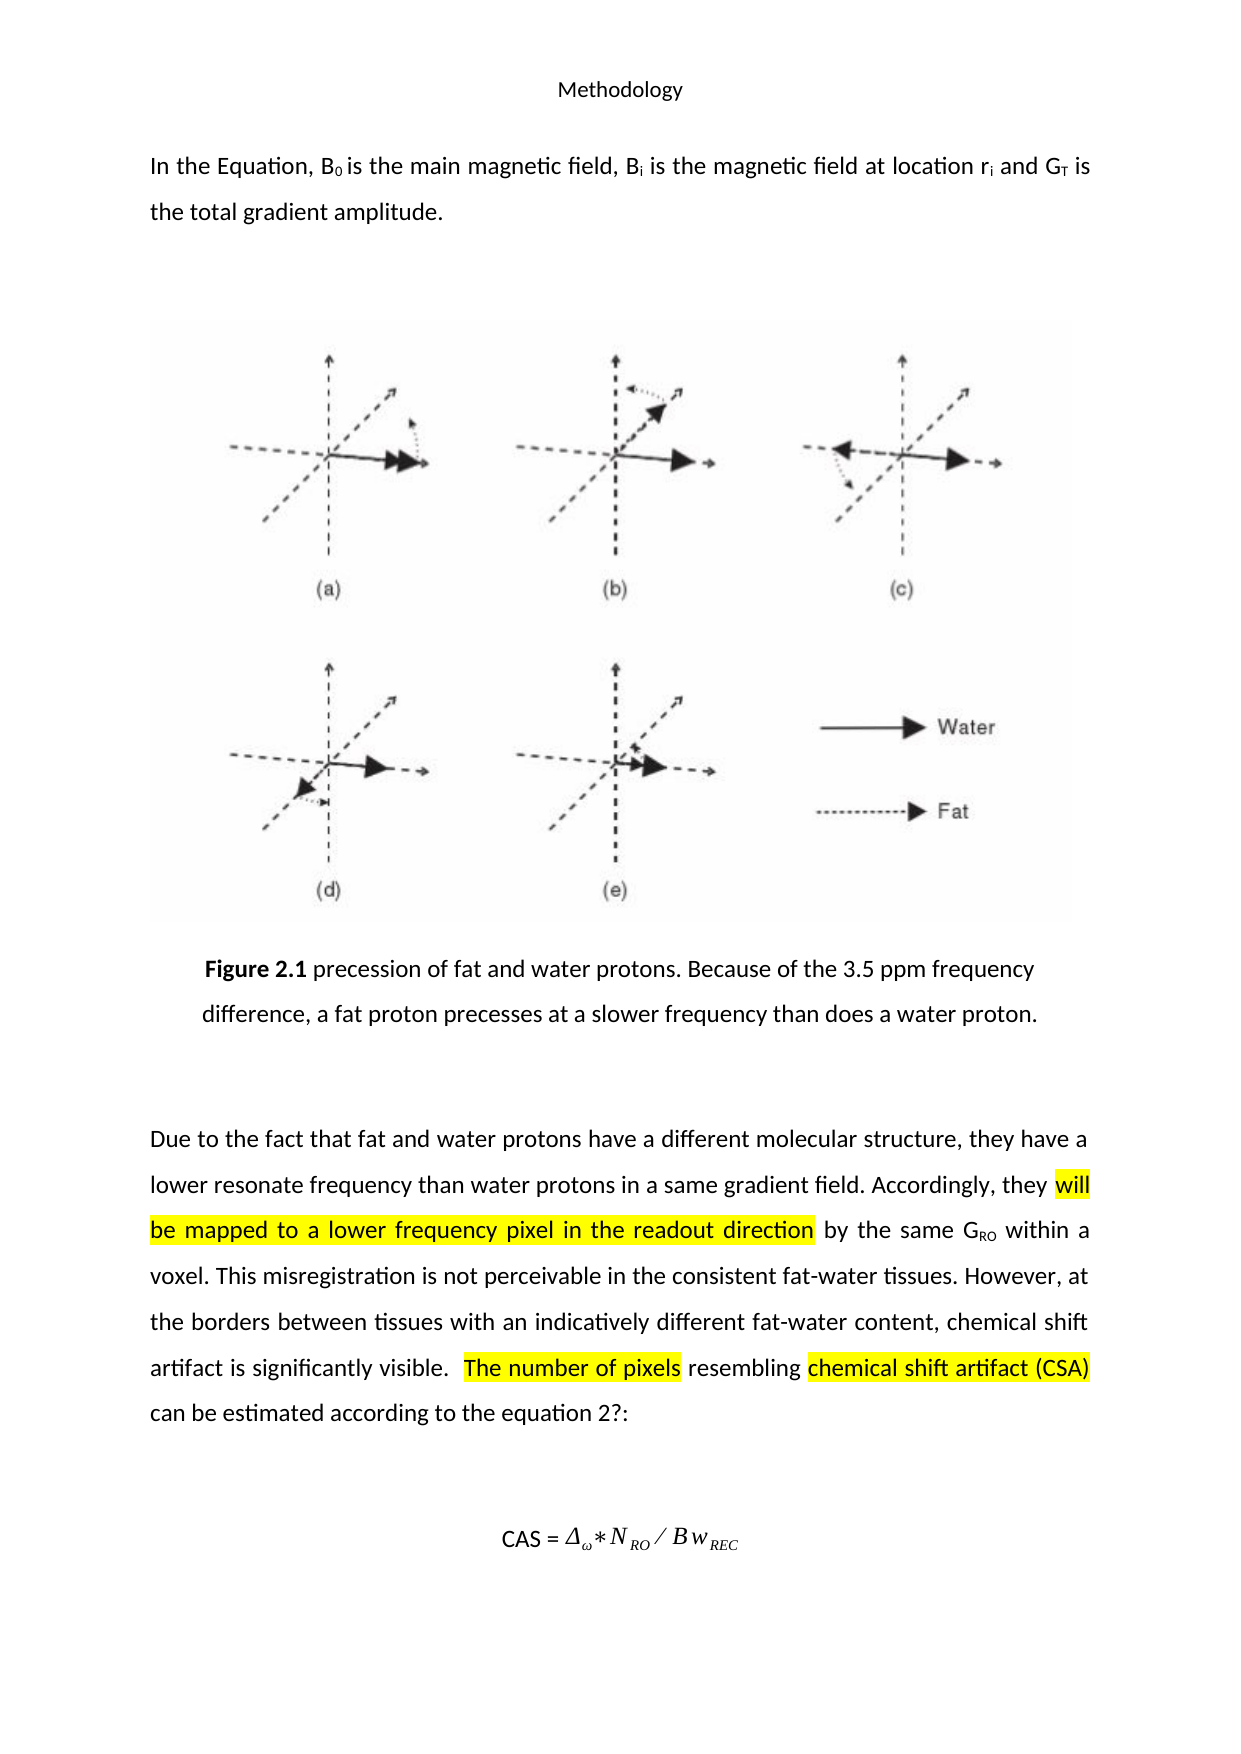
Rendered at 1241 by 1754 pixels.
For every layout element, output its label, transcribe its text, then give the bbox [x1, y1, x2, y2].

text Due to the fact that fat and water protons have a different molecular structure, they have a lower resonate frequency than water protons in a same gradient field. Accordingly, they will be mapped to a lower frequency pixel in the readout direction by the same GRO within a voxel. This misregistration is not perceivable in the consistent fat-water tissues. However, at the borders between tissues with an indicatively different fat-water content, chemical shift artifact is significantly visible. The number of pixels resembling chemical shift artifact (CSA) can be estimated according to the equation 2?: [150, 1123, 1090, 1428]
text In the Equation, B0 is the main magnetic field, Bi is the magnetic field at location ri and GT is the total gradient amplitude. [150, 150, 1090, 226]
picture [150, 320, 1072, 922]
text Figure 2.1 precession of fat and water protons. Because of the 3.5 ppm frequency difference, a fat proton precesses at a slower frequency than does a water proton. [150, 953, 1090, 1029]
text CAS = [150, 1522, 1090, 1554]
